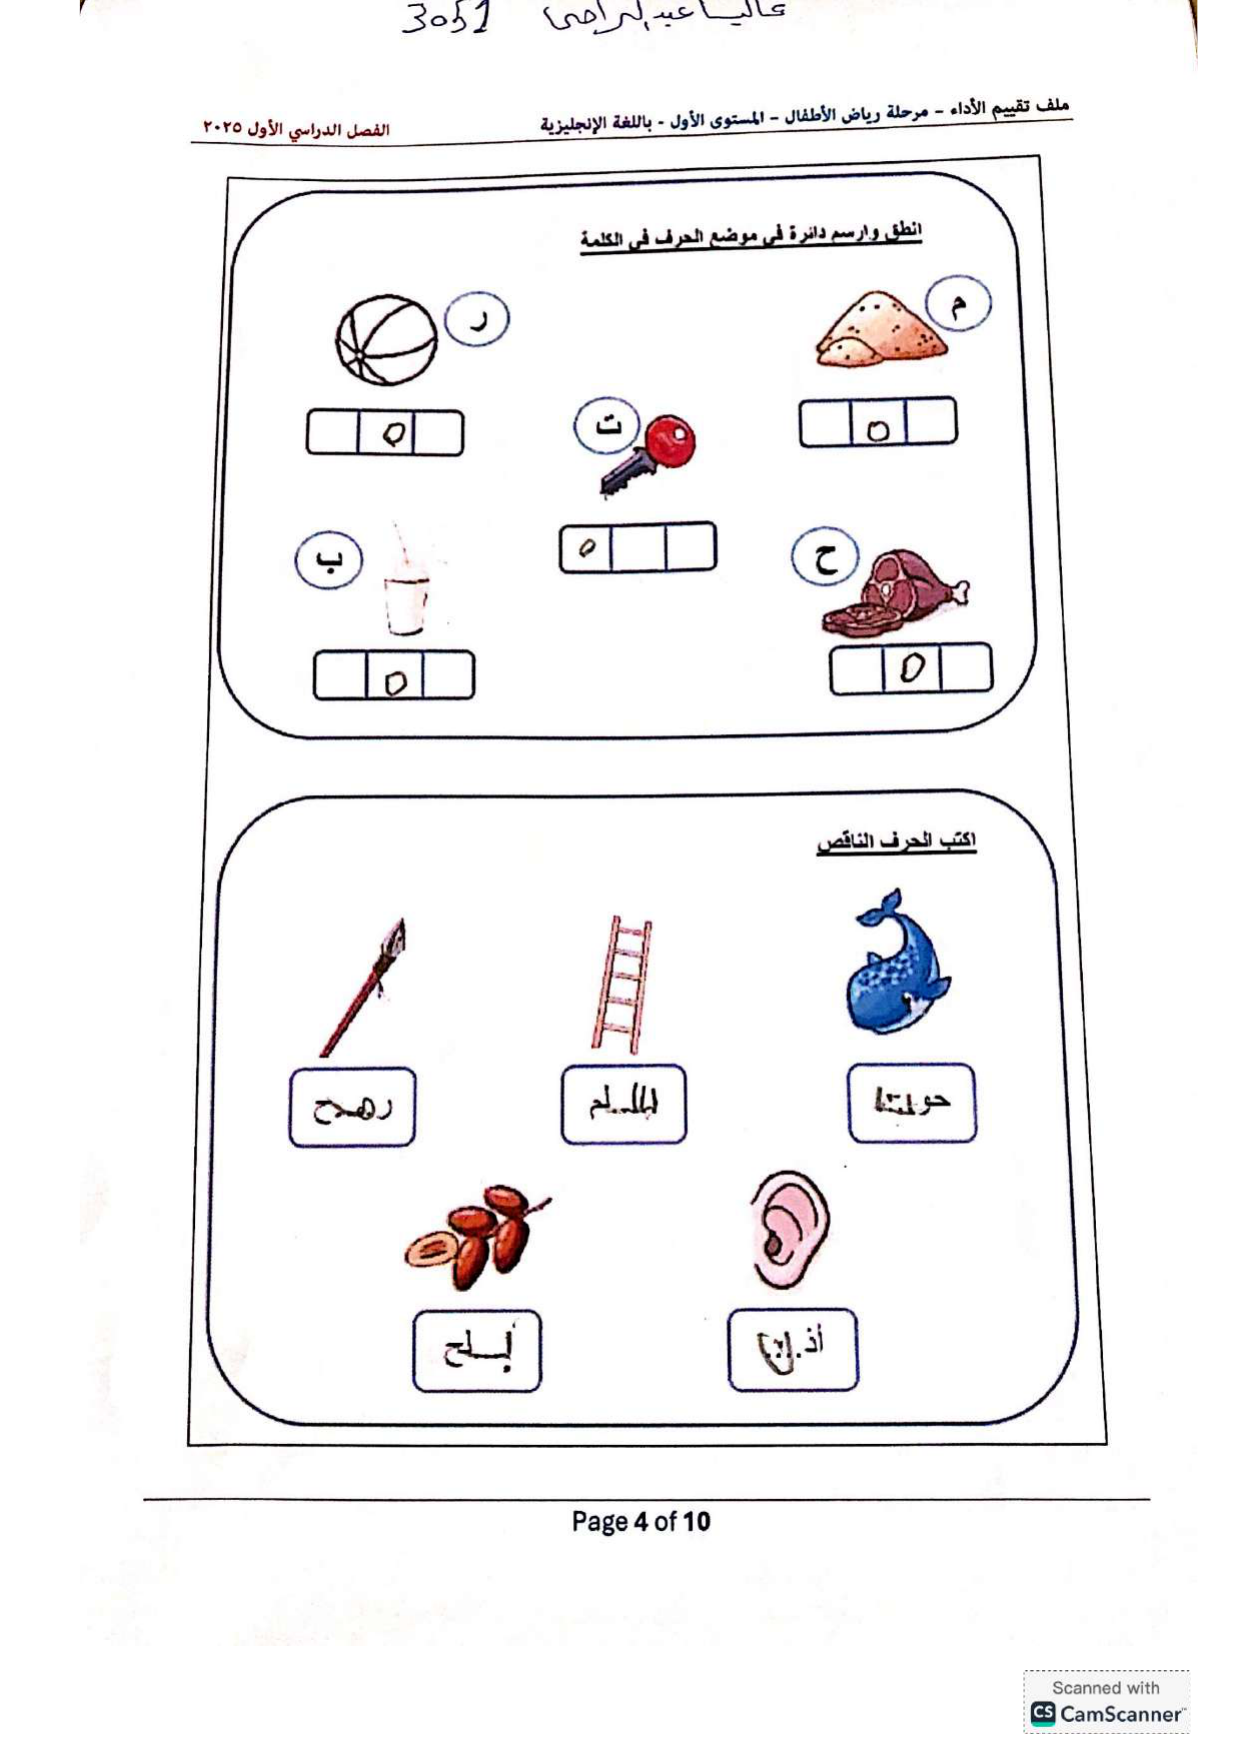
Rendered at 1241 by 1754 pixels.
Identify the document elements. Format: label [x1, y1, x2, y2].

picture [1023, 1670, 1191, 1734]
picture [79, 0, 1198, 1646]
